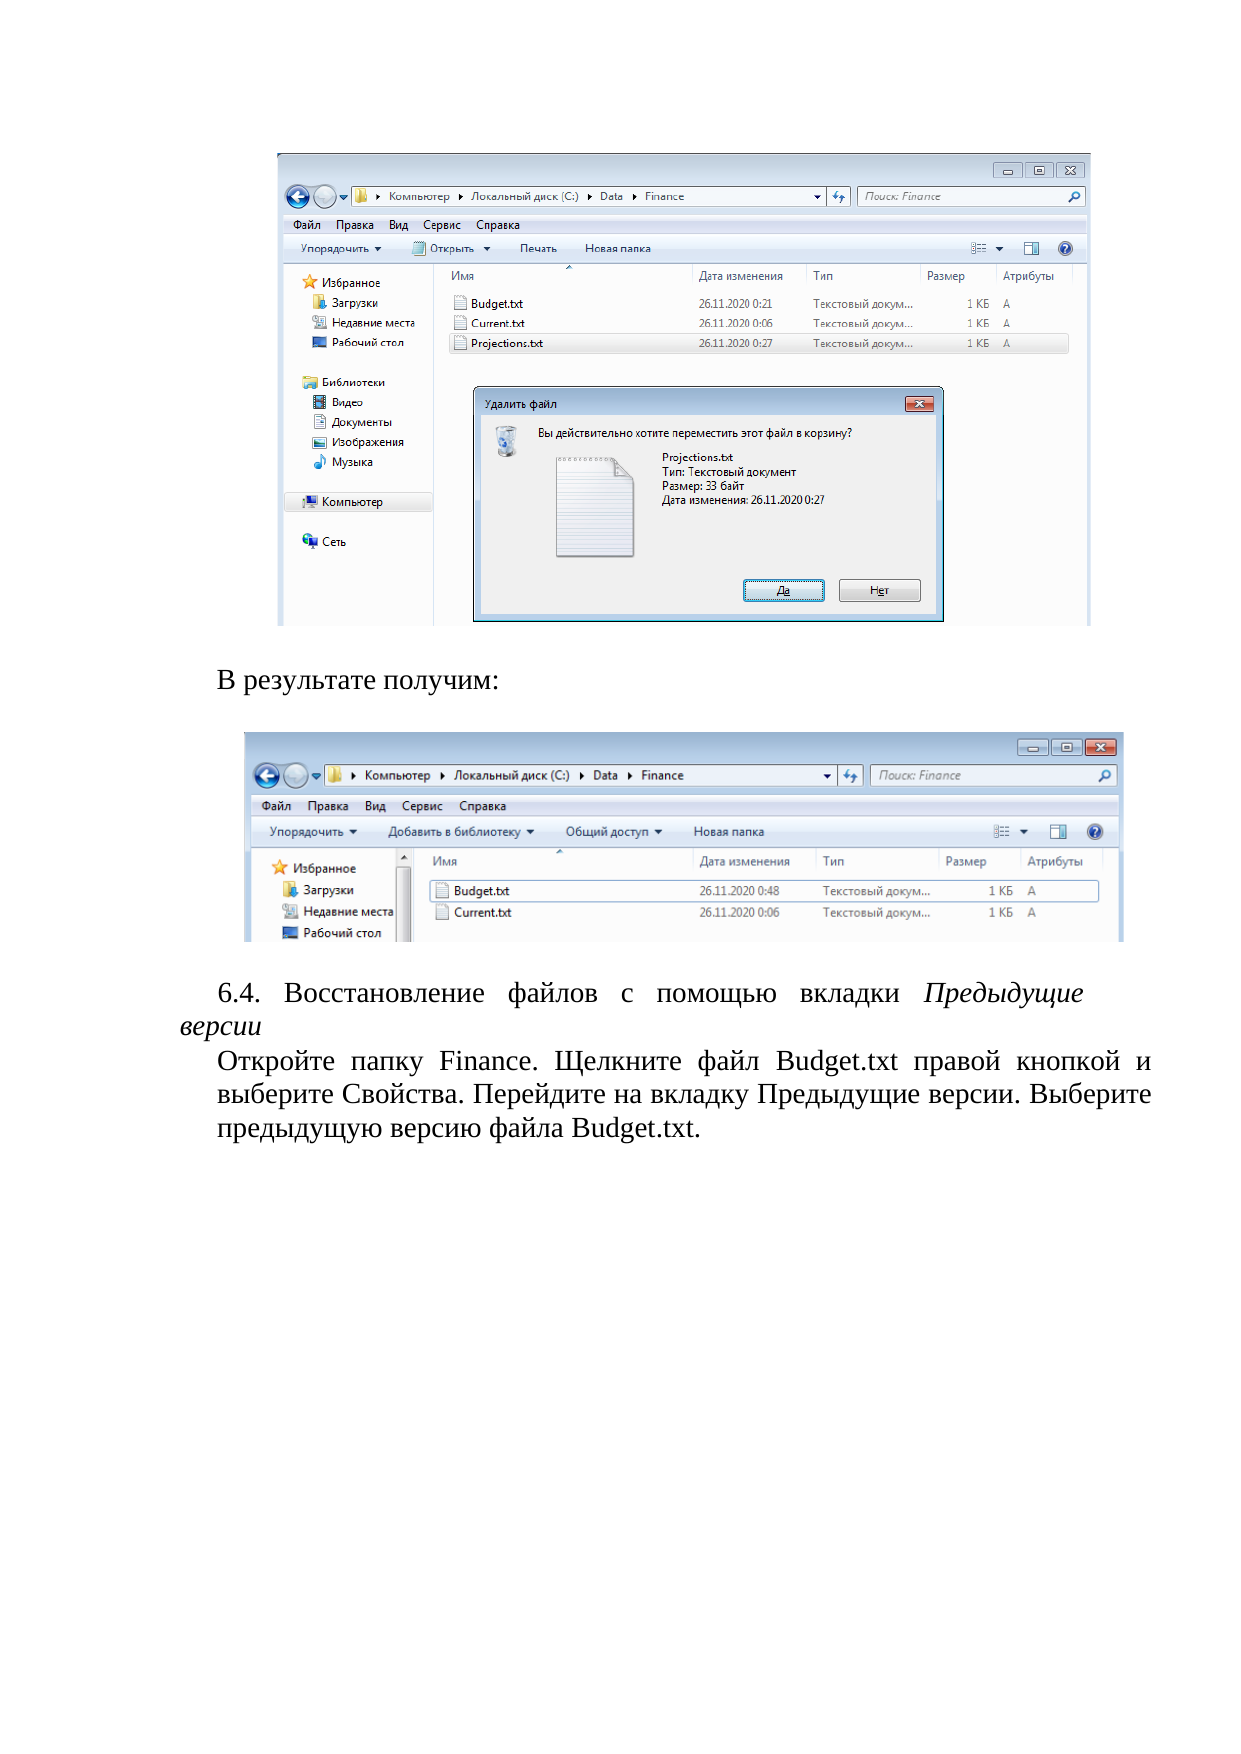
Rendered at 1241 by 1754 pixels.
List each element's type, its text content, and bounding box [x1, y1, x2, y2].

text Откройте папку Finance. Щелкните файл Budget.txt правой кнопкой и выберите Свойства. Перейдите на вкладку Предыдущие версии. Выберите предыдущую версию файла Budget.txt. [217, 1043, 1152, 1144]
picture [244, 732, 1124, 942]
text 6.4. Восстановление файлов с помощью вкладки Предыдущие версии [179, 975, 1087, 1042]
text В результате получим: [216, 662, 1152, 695]
picture [277, 153, 1091, 626]
